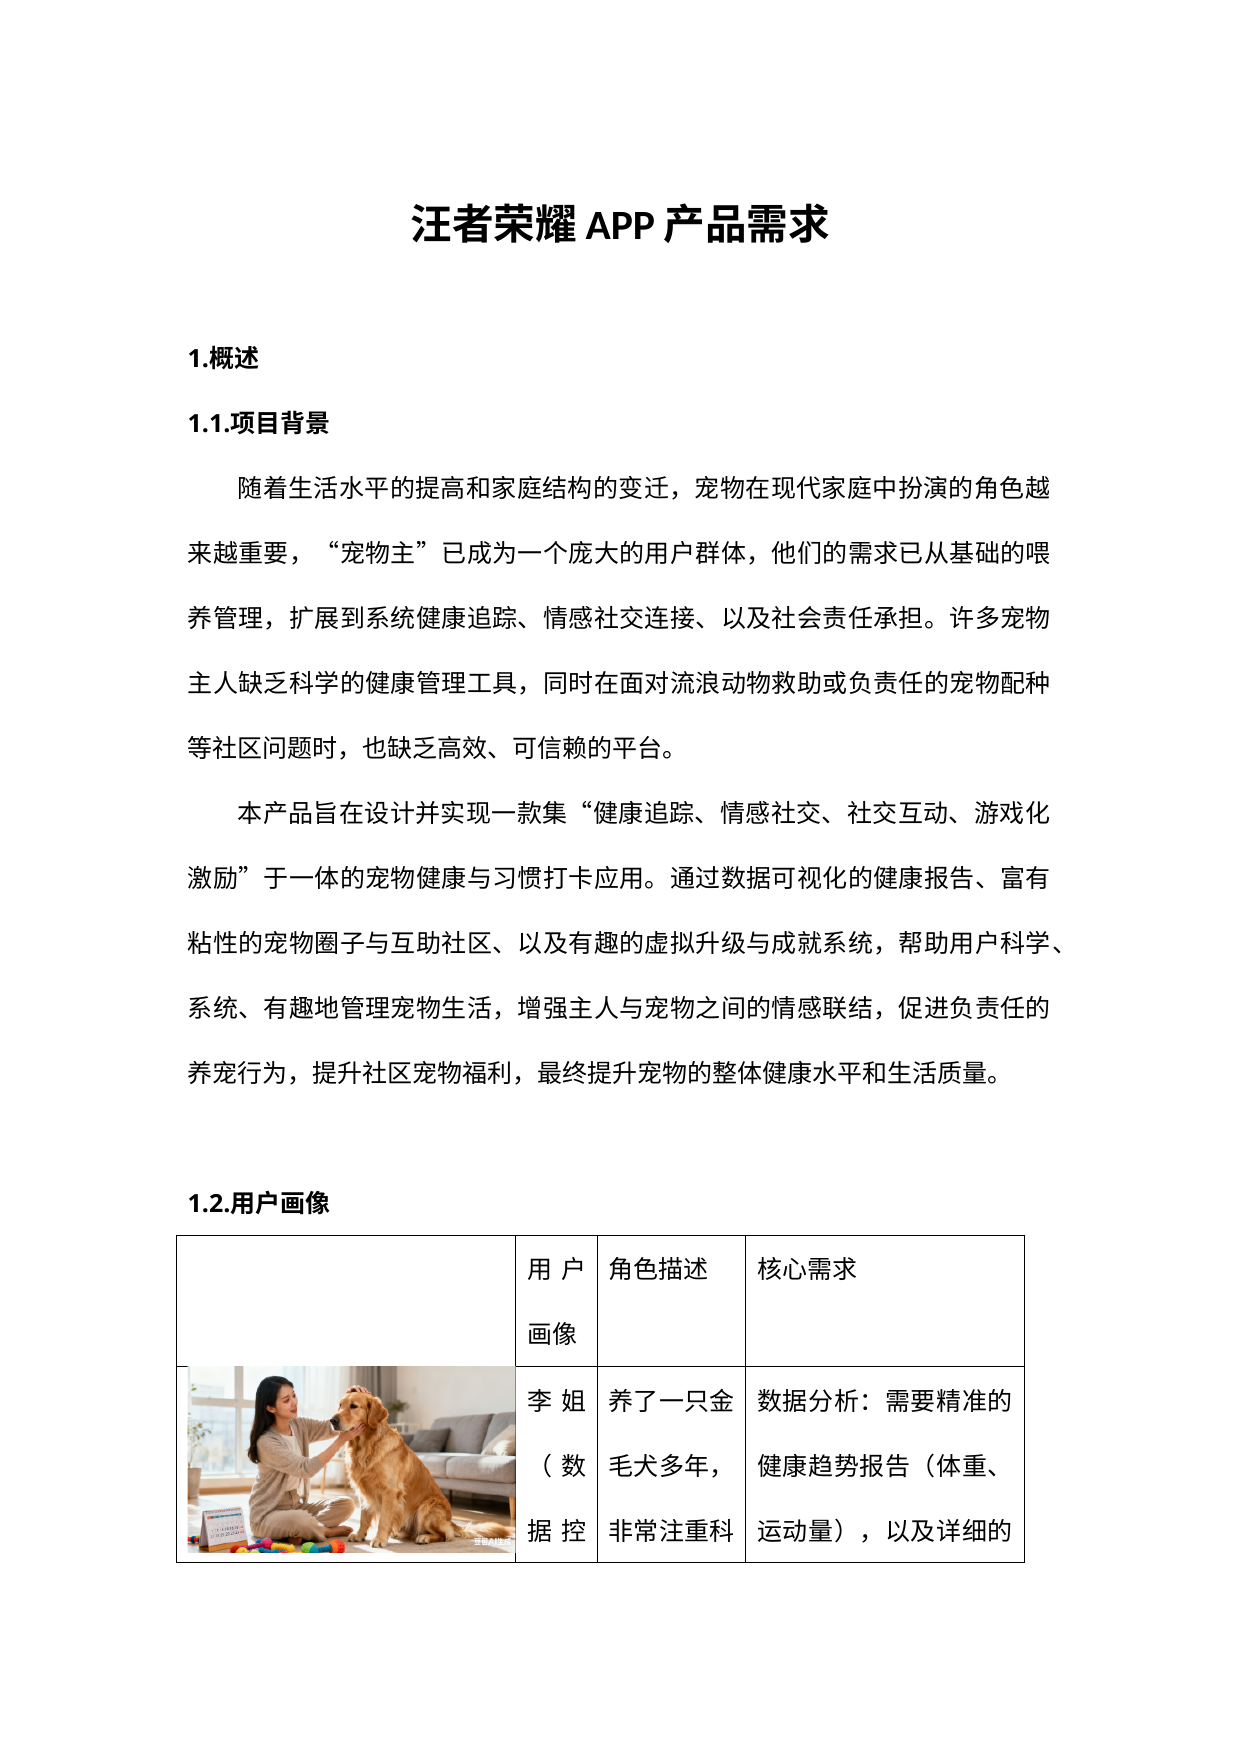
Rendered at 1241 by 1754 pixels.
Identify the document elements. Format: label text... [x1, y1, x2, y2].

table_header 核心需求 [746, 1236, 1024, 1366]
text 1.概述 [187, 324, 1053, 389]
subtitle 汪者荣耀APP产品需求 [187, 189, 1053, 254]
table_header [177, 1236, 515, 1366]
table_header 角色描述 [598, 1236, 745, 1366]
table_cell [598, 1367, 745, 1562]
text 本产品旨在设计并实现一款集“健康追踪、情感社交、社交互动、游戏化激励”于一体的宠物健康与习惯打卡应用。通过数据可视化的健康报告、富有粘性的宠物圈子与互助社区、以及有趣的虚拟升级与成就系统，帮助用户科学、系统、有趣地管理宠物生活，增强主人与宠物之间的情感联结，促进负责任的养宠行为，提升社区宠物福利，最终提升宠物的整体健康水平和生活质量。 [187, 779, 1053, 1104]
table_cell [746, 1367, 1024, 1562]
picture [187, 1366, 516, 1553]
text 1.2.用户画像 [187, 1169, 1053, 1234]
table_cell 李姐（数据控养宠人) [516, 1367, 597, 1562]
table_cell [177, 1367, 515, 1562]
text 1.1.项目背景 [187, 389, 1053, 454]
text 随着生活水平的提高和家庭结构的变迁，宠物在现代家庭中扮演的角色越来越重要，“宠物主”已成为一个庞大的用户群体，他们的需求已从基础的喂养管理，扩展到系统健康追踪、情感社交连接、以及社会责任承担。许多宠物主人缺乏科学的健康管理工具，同时在面对流浪动物救助或负责任的宠物配种等社区问题时，也缺乏高效、可信赖的平台。 [187, 454, 1053, 779]
table_header 用户画像 [516, 1236, 597, 1366]
